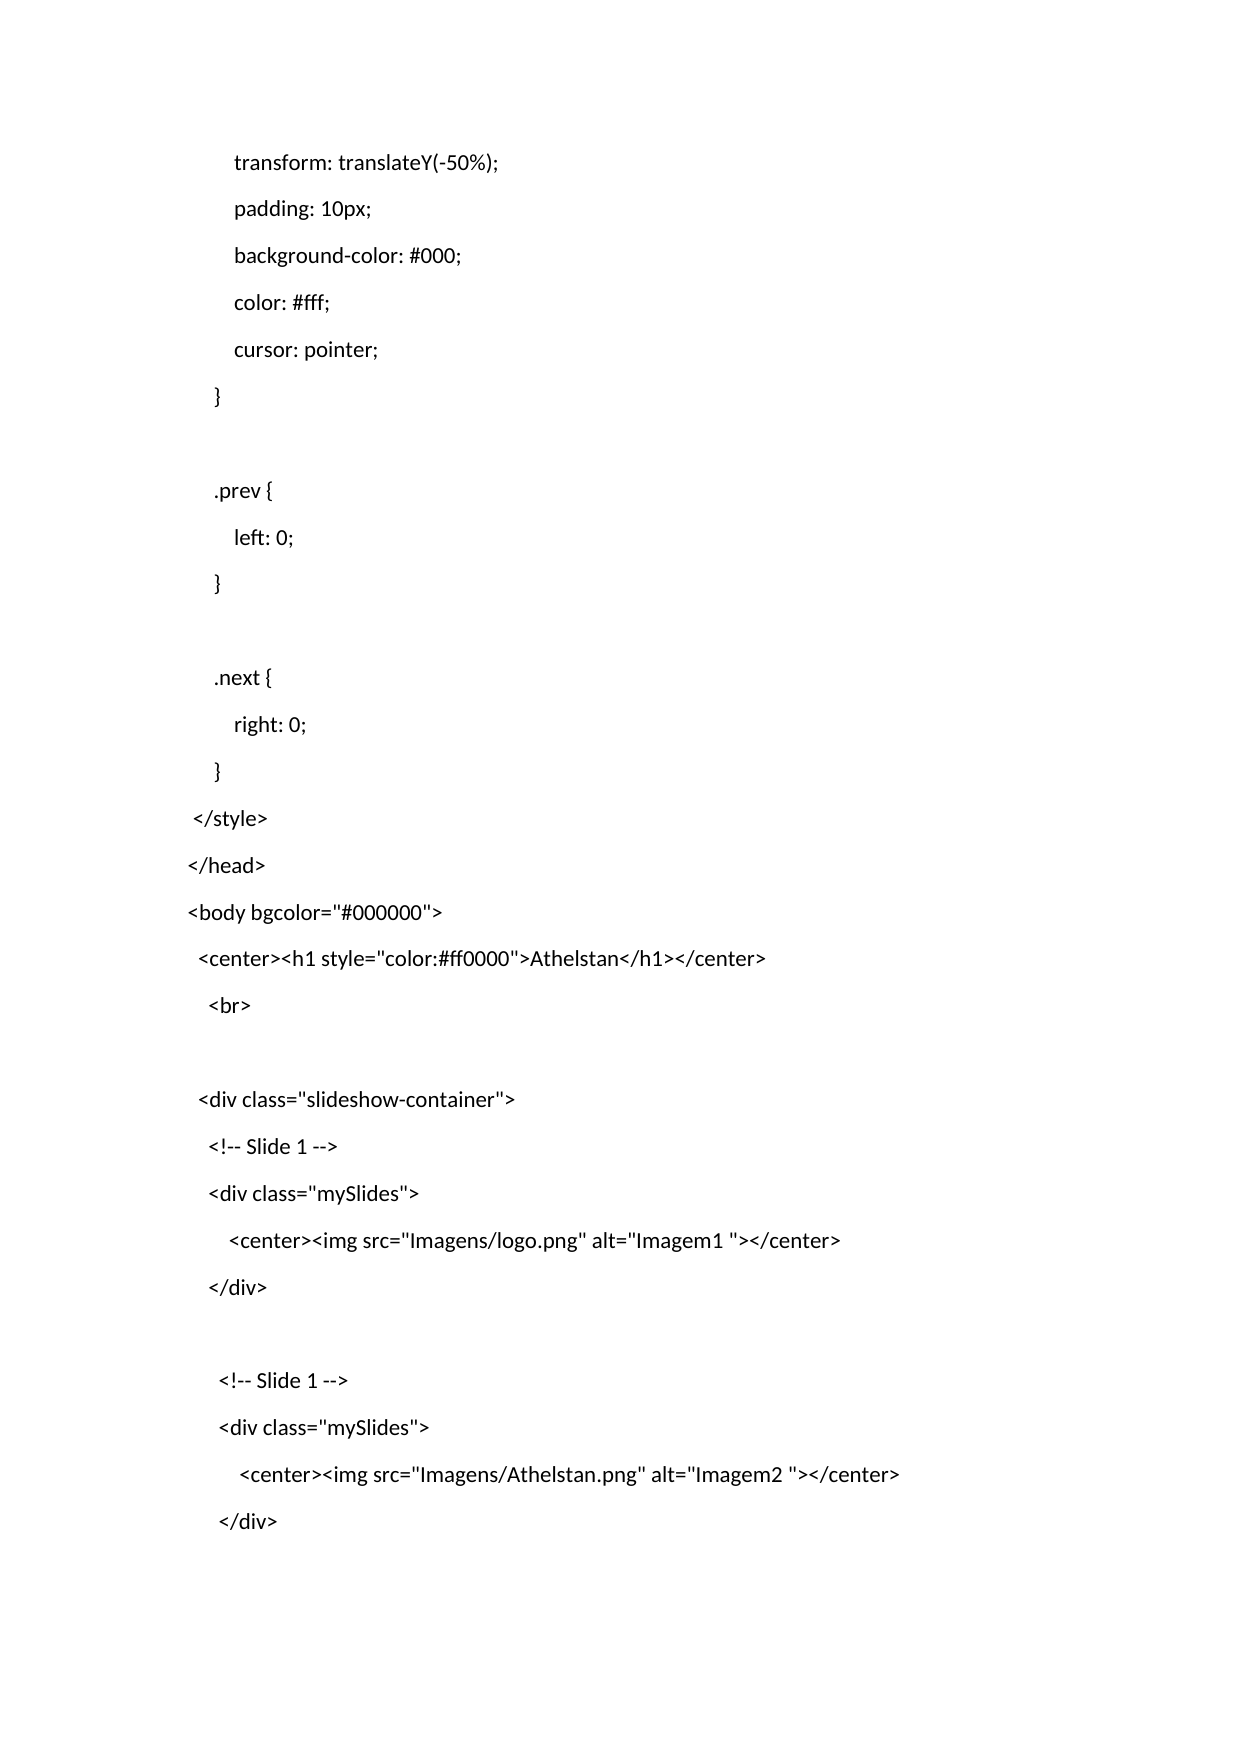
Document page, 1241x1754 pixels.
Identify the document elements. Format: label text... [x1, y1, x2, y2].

text </div> [177, 1507, 1063, 1535]
text background-color: #000; [177, 241, 1063, 269]
text <!-- Slide 1 --> [177, 1132, 1063, 1160]
text padding: 10px; [177, 194, 1063, 222]
text <body bgcolor="#000000"> [177, 898, 1063, 926]
text } [177, 569, 1063, 597]
text .next { [177, 663, 1063, 691]
text </div> [177, 1273, 1063, 1301]
text <br> [177, 991, 1063, 1019]
text left: 0; [177, 523, 1063, 551]
text <center><img src="Imagens/logo.png" alt="Imagem1 "></center> [177, 1226, 1063, 1254]
text </style> [177, 804, 1063, 832]
text <div class="mySlides"> [177, 1179, 1063, 1207]
text <center><img src="Imagens/Athelstan.png" alt="Imagem2 "></center> [177, 1460, 1063, 1488]
text <!-- Slide 1 --> [177, 1366, 1063, 1394]
text right: 0; [177, 710, 1063, 738]
text .prev { [177, 476, 1063, 504]
text } [177, 757, 1063, 785]
text <center><h1 style="color:#ff0000">Athelstan</h1></center> [177, 944, 1063, 972]
text transform: translateY(-50%); [177, 148, 1063, 176]
text <div class="mySlides"> [177, 1413, 1063, 1441]
text cursor: pointer; [177, 335, 1063, 363]
text } [177, 382, 1063, 410]
text </head> [177, 851, 1063, 879]
text <div class="slideshow-container"> [177, 1085, 1063, 1113]
text color: #fff; [177, 288, 1063, 316]
